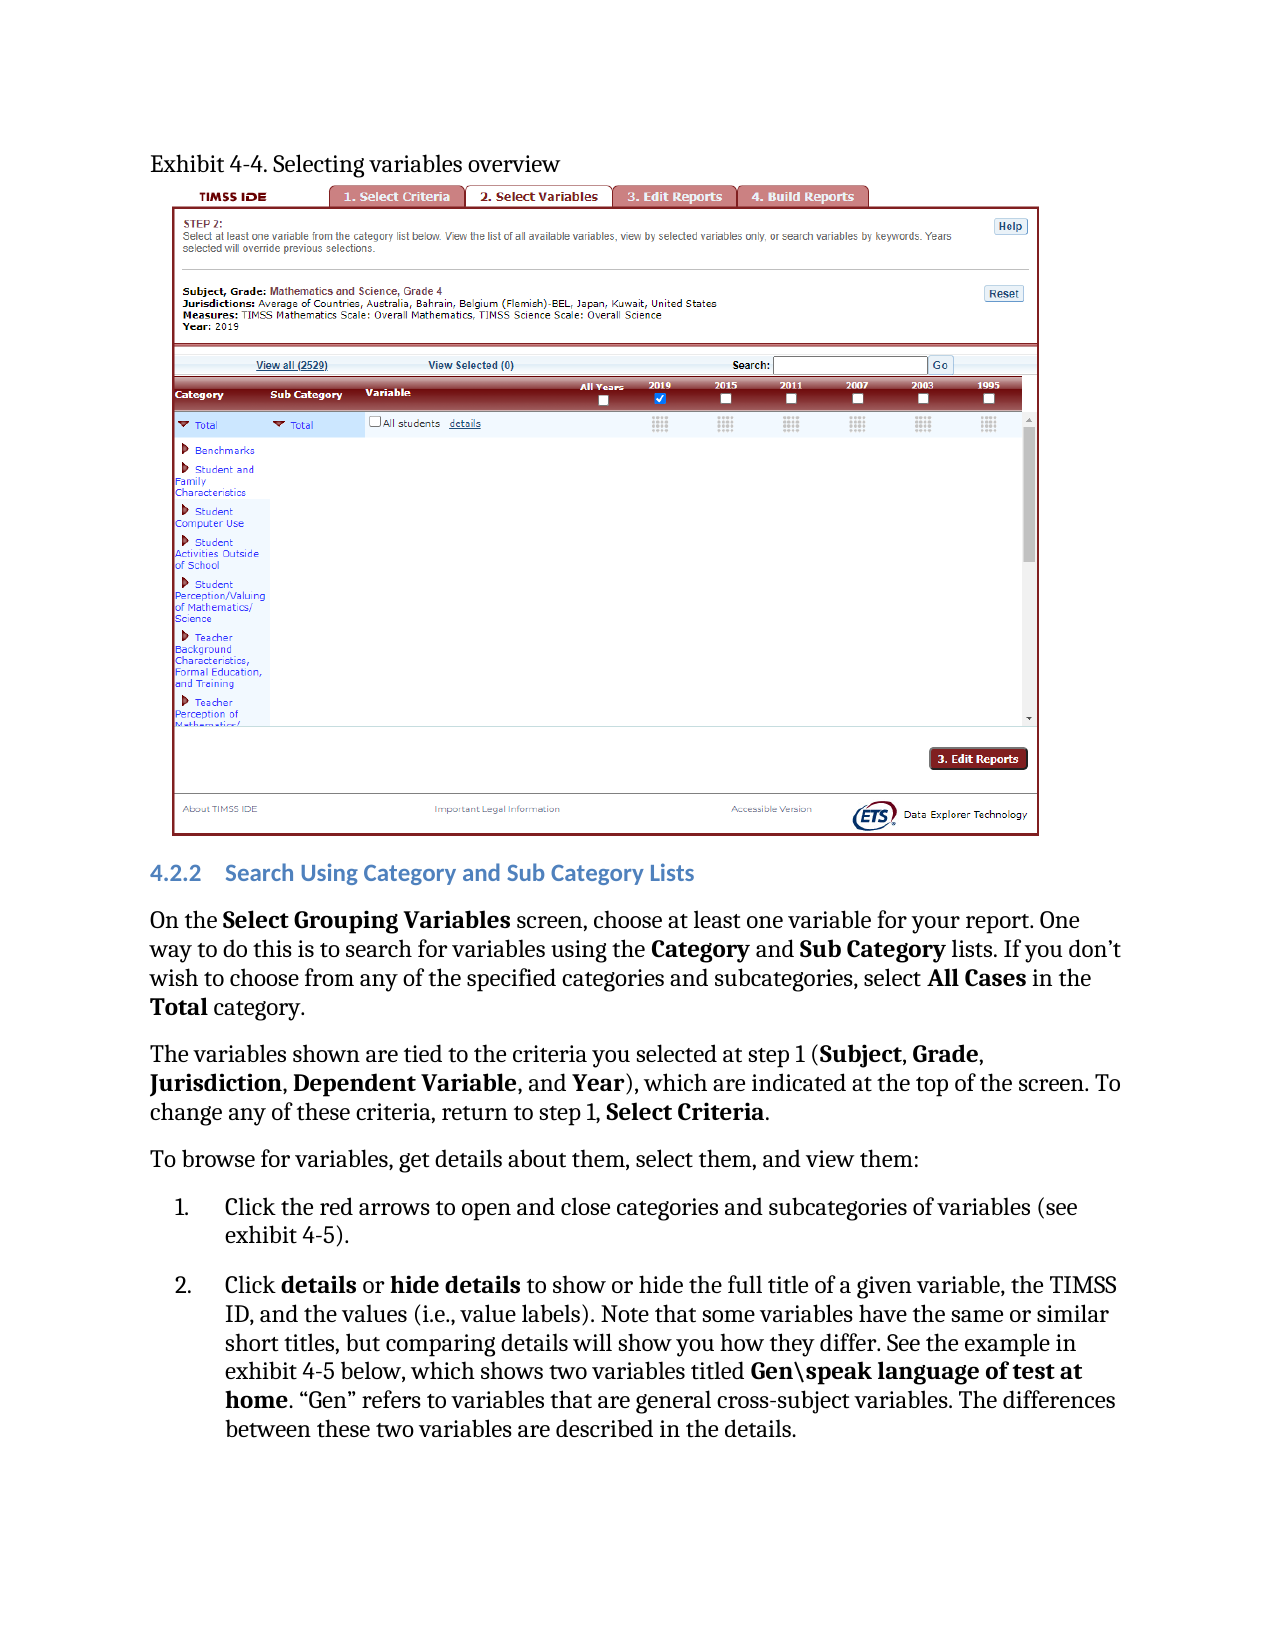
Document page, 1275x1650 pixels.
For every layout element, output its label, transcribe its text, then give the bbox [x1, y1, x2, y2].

picture [168, 178, 1044, 837]
subtitle 4.2.2 Search Using Category and Sub Category Lists [150, 857, 1125, 888]
list Click the red arrows to open and close categories and subcategories of variables (see exhibit 4-5). [175, 1193, 1125, 1250]
text On the Select Grouping Variables screen, choose at least one variable for your report. One way to do this is to search for variables using the Category and Sub Category lists. If you don’t wish to choose from any of the specified categories and subcategories, select All Cases in the Total category. [150, 906, 1125, 1021]
text The variables shown are tied to the criteria you selected at step 1 (Subject, Grade, Jurisdiction, Dependent Variable, and Year), which are indicated at the top of the screen. To change any of these criteria, return to step 1, Select Criteria. [150, 1040, 1125, 1126]
text To browse for variables, get details about them, select them, and view them: [150, 1145, 1125, 1174]
list Click details or hide details to show or hide the full title of a given variable, the TIMSS ID, and the values (i.e., value labels). Note that some variables have the same or similar short titles, but comparing details will show you how they differ. See the example in exhibit 4-5 below, which shows two variables titled Gen\speak language of test at home. “Gen” refers to variables that are general cross-subject variables. The differences between these two variables are described in the details. [175, 1271, 1125, 1443]
